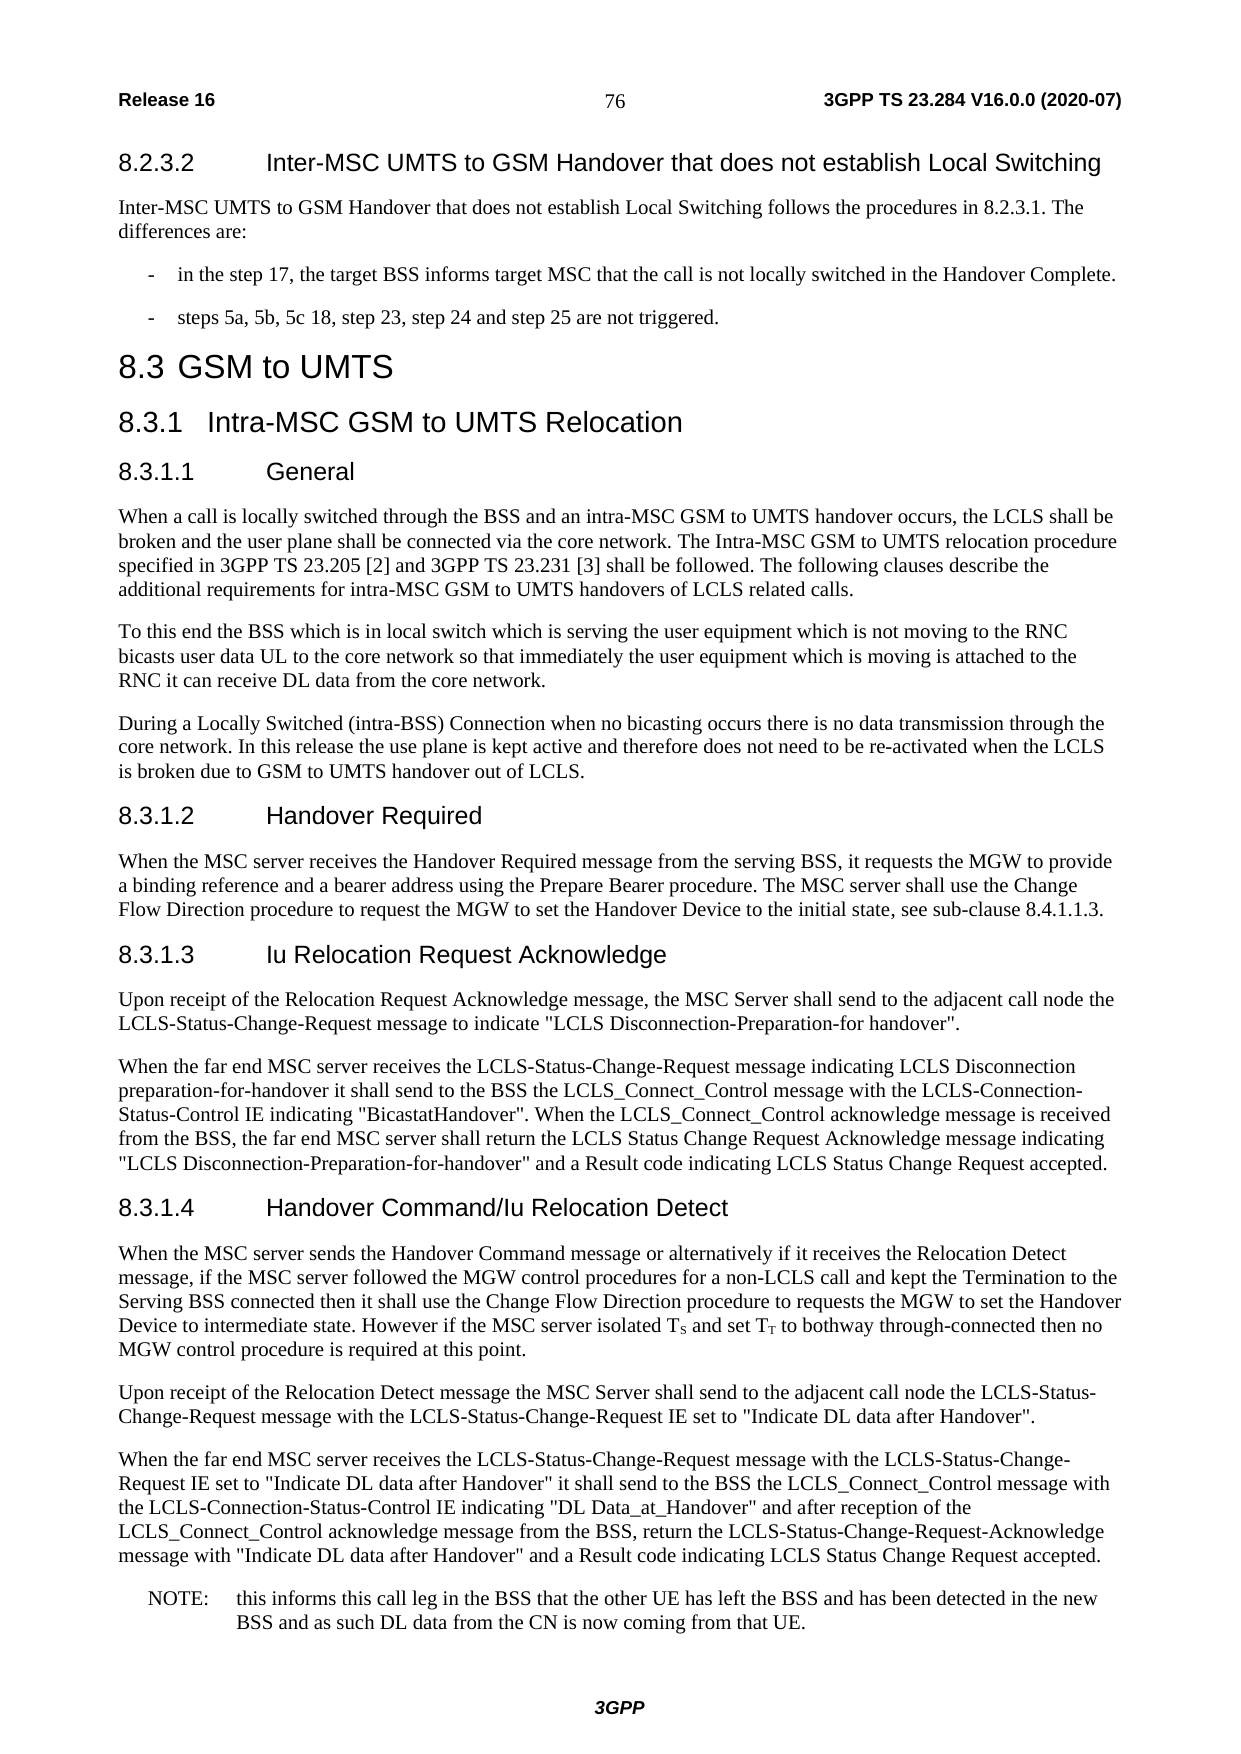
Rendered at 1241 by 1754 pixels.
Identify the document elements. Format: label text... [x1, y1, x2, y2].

subtitle 8.3.1.4 Handover Command/Iu Relocation Detect [118, 1193, 1122, 1222]
text When the far end MSC server receives the LCLS-Status-Change-Request message with the LCLS-Status-Change-Request IE set to "Indicate DL data after Handover" it shall send to the BSS the LCLS_Connect_Control message with the LCLS-Connection-Status-Control IE indicating "DL Data_at_Handover" and after reception of the LCLS_Connect_Control acknowledge message from the BSS, return the LCLS-Status-Change-Request-Acknowledge message with "Indicate DL data after Handover" and a Result code indicating LCLS Status Change Request accepted. [118, 1447, 1122, 1567]
text - in the step 17, the target BSS informs target MSC that the call is not locally switched in the Handover Complete. [148, 262, 1122, 286]
text When the far end MSC server receives the LCLS-Status-Change-Request message indicating LCLS Disconnection preparation-for-handover it shall send to the BSS the LCLS_Connect_Control message with the LCLS-Connection-Status-Control IE indicating "BicastatHandover". When the LCLS_Connect_Control acknowledge message is received from the BSS, the far end MSC server shall return the LCLS Status Change Request Acknowledge message indicating "LCLS Disconnection-Preparation-for-handover" and a Result code indicating LCLS Status Change Request accepted. [118, 1054, 1122, 1174]
subtitle 8.3.1 Intra-MSC GSM to UMTS Relocation [118, 405, 1122, 438]
text To this end the BSS which is in local switch which is serving the user equipment which is not moving to the RNC bicasts user data UL to the core network so that immediately the user equipment which is moving is attached to the RNC it can receive DL data from the core network. [118, 619, 1122, 692]
text During a Locally Switched (intra-BSS) Connection when no bicasting occurs there is no data transmission through the core network. In this release the use plane is kept active and therefore does not need to be re-activated when the LCLS is broken due to GSM to UMTS handover out of LCLS. [118, 710, 1122, 783]
subtitle 8.3.1.1 General [118, 457, 1122, 486]
subtitle 8.3 GSM to UMTS [118, 347, 1122, 386]
text Upon receipt of the Relocation Detect message the MSC Server shall send to the adjacent call node the LCLS-Status-Change-Request message with the LCLS-Status-Change-Request IE set to "Indicate DL data after Handover". [118, 1380, 1122, 1428]
text Inter-MSC UMTS to GSM Handover that does not establish Local Switching follows the procedures in 8.2.3.1. The differences are: [118, 195, 1122, 243]
subtitle 8.3.1.2 Handover Required [118, 801, 1122, 830]
text - steps 5a, 5b, 5c 18, step 23, step 24 and step 25 are not triggered. [148, 305, 1122, 329]
text Upon receipt of the Relocation Request Acknowledge message, the MSC Server shall send to the adjacent call node the LCLS-Status-Change-Request message to indicate "LCLS Disconnection-Preparation-for handover". [118, 987, 1122, 1035]
text When the MSC server receives the Handover Required message from the serving BSS, it requests the MGW to provide a binding reference and a bearer address using the Prepare Bearer procedure. The MSC server shall use the Change Flow Direction procedure to request the MGW to set the Handover Device to the initial state, see sub-clause 8.4.1.1.3. [118, 849, 1122, 921]
subtitle 8.2.3.2 Inter-MSC UMTS to GSM Handover that does not establish Local Switching [118, 147, 1122, 176]
text NOTE: this informs this call leg in the BSS that the other UE has left the BSS and has been detected in the new BSS and as such DL data from the CN is now coming from that UE. [148, 1586, 1122, 1634]
subtitle 8.3.1.3 Iu Relocation Request Acknowledge [118, 940, 1122, 968]
text When the MSC server sends the Handover Command message or alternatively if it receives the Relocation Detect message, if the MSC server followed the MGW control procedures for a non-LCLS call and kept the Termination to the Serving BSS connected then it shall use the Change Flow Direction procedure to requests the MGW to set the Handover Device to intermediate state. However if the MSC server isolated TS and set TT to bothway through-connected then no MGW control procedure is required at this point. [118, 1241, 1122, 1361]
text When a call is locally switched through the BSS and an intra-MSC GSM to UMTS handover occurs, the LCLS shall be broken and the user plane shall be connected via the core network. The Intra-MSC GSM to UMTS relocation procedure specified in 3GPP TS 23.205 [2] and 3GPP TS 23.231 [3] shall be followed. The following clauses describe the additional requirements for intra-MSC GSM to UMTS handovers of LCLS related calls. [118, 504, 1122, 601]
